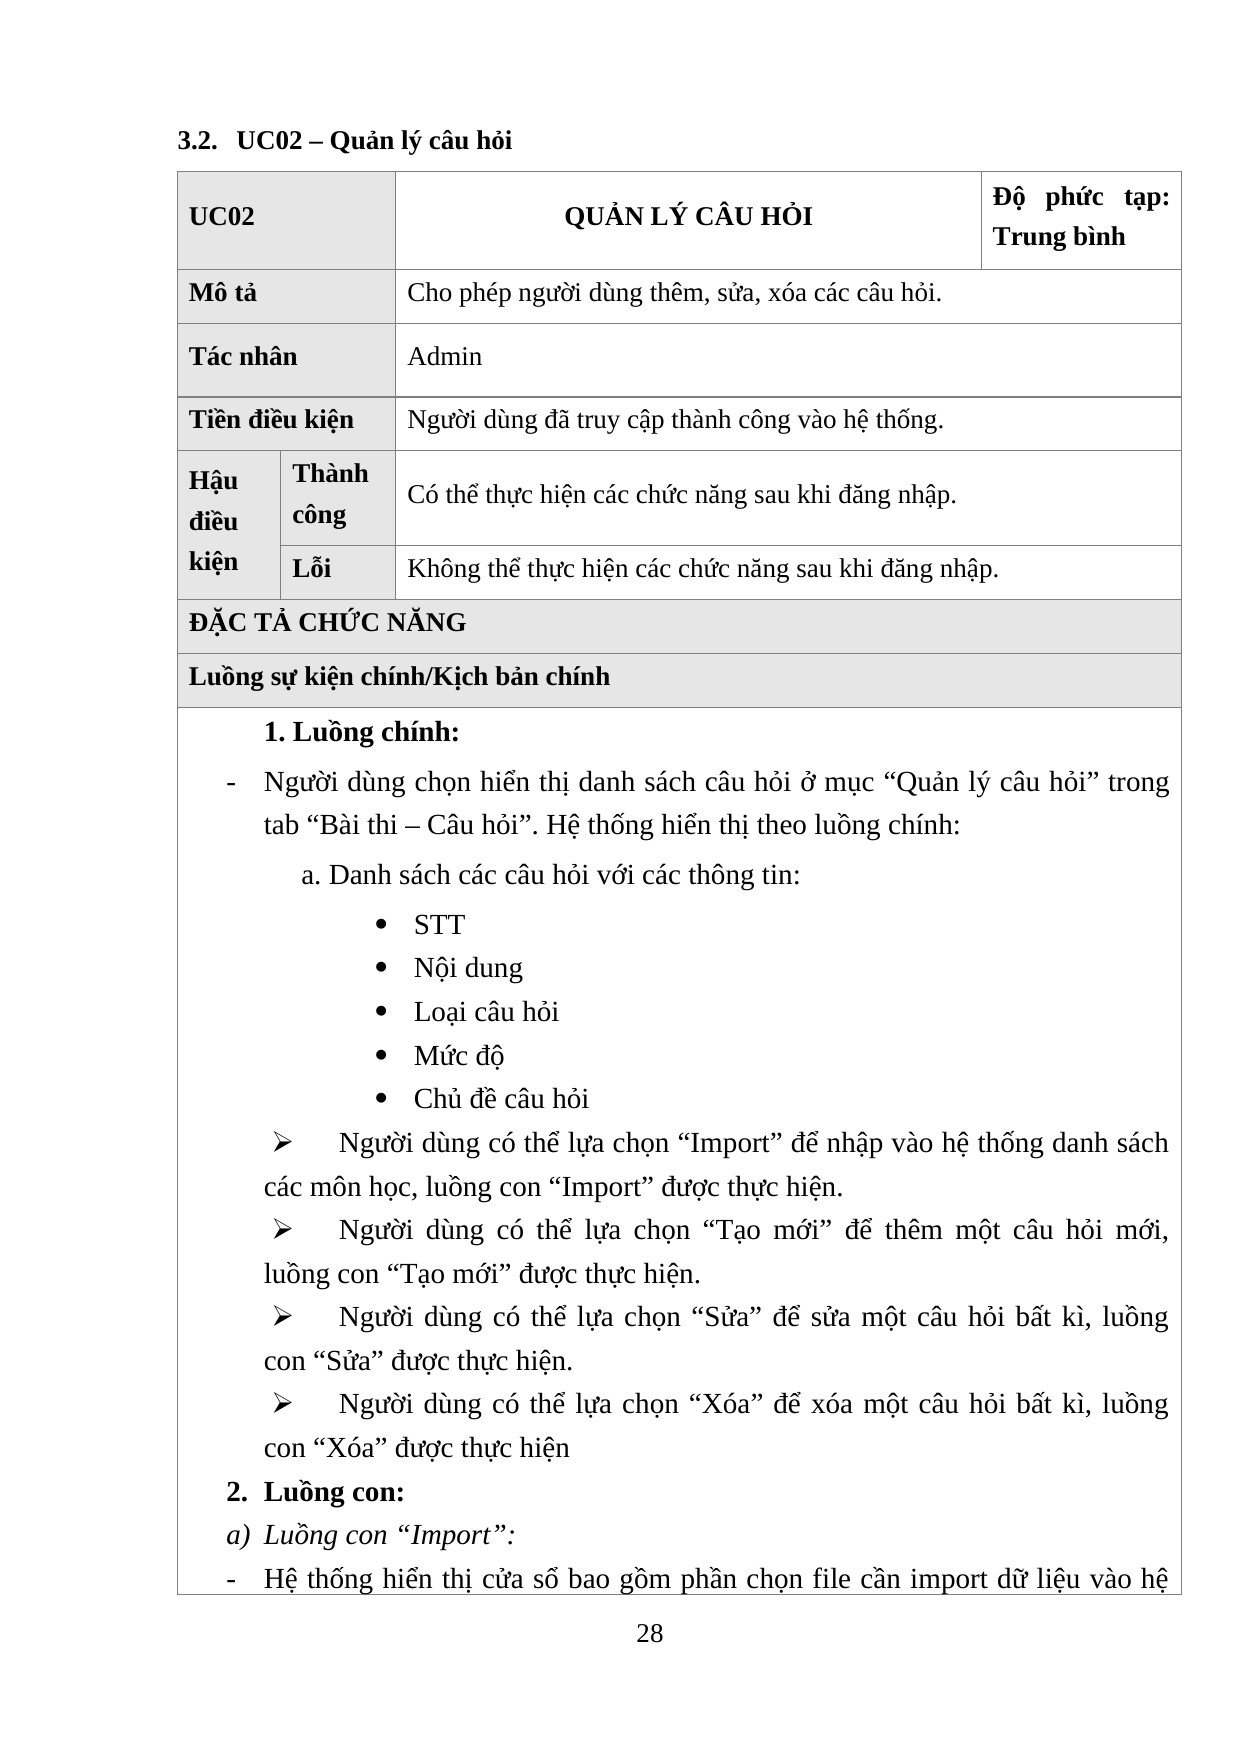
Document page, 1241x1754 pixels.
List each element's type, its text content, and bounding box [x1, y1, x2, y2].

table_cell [178, 708, 1181, 1594]
table_cell Tác nhân [178, 324, 395, 396]
subtitle UC02 – Quản lý câu hỏi [177, 124, 1122, 156]
table_cell Không thể thực hiện các chức năng sau khi đăng nhập. [396, 546, 1181, 599]
table_cell Thành công [281, 451, 395, 545]
table_cell Lỗi [281, 546, 395, 599]
table_cell Cho phép người dùng thêm, sửa, xóa các câu hỏi. [396, 270, 1181, 323]
table_cell Admin [396, 324, 1181, 396]
table_cell Mô tả [178, 270, 395, 323]
table_header QUẢN LÝ CÂU HỎI [396, 172, 981, 269]
table_header Độ phức tạp: Trung bình [982, 172, 1181, 269]
table_cell Người dùng đã truy cập thành công vào hệ thống. [396, 398, 1181, 450]
table_header UC02 [178, 172, 395, 269]
table_cell Hậu điều kiện [178, 451, 280, 599]
table_cell Luồng sự kiện chính/Kịch bản chính [178, 654, 1181, 707]
table_cell Có thể thực hiện các chức năng sau khi đăng nhập. [396, 451, 1181, 545]
table_cell ĐẶC TẢ CHỨC NĂNG [178, 600, 1181, 653]
table_cell Tiền điều kiện [178, 398, 395, 450]
